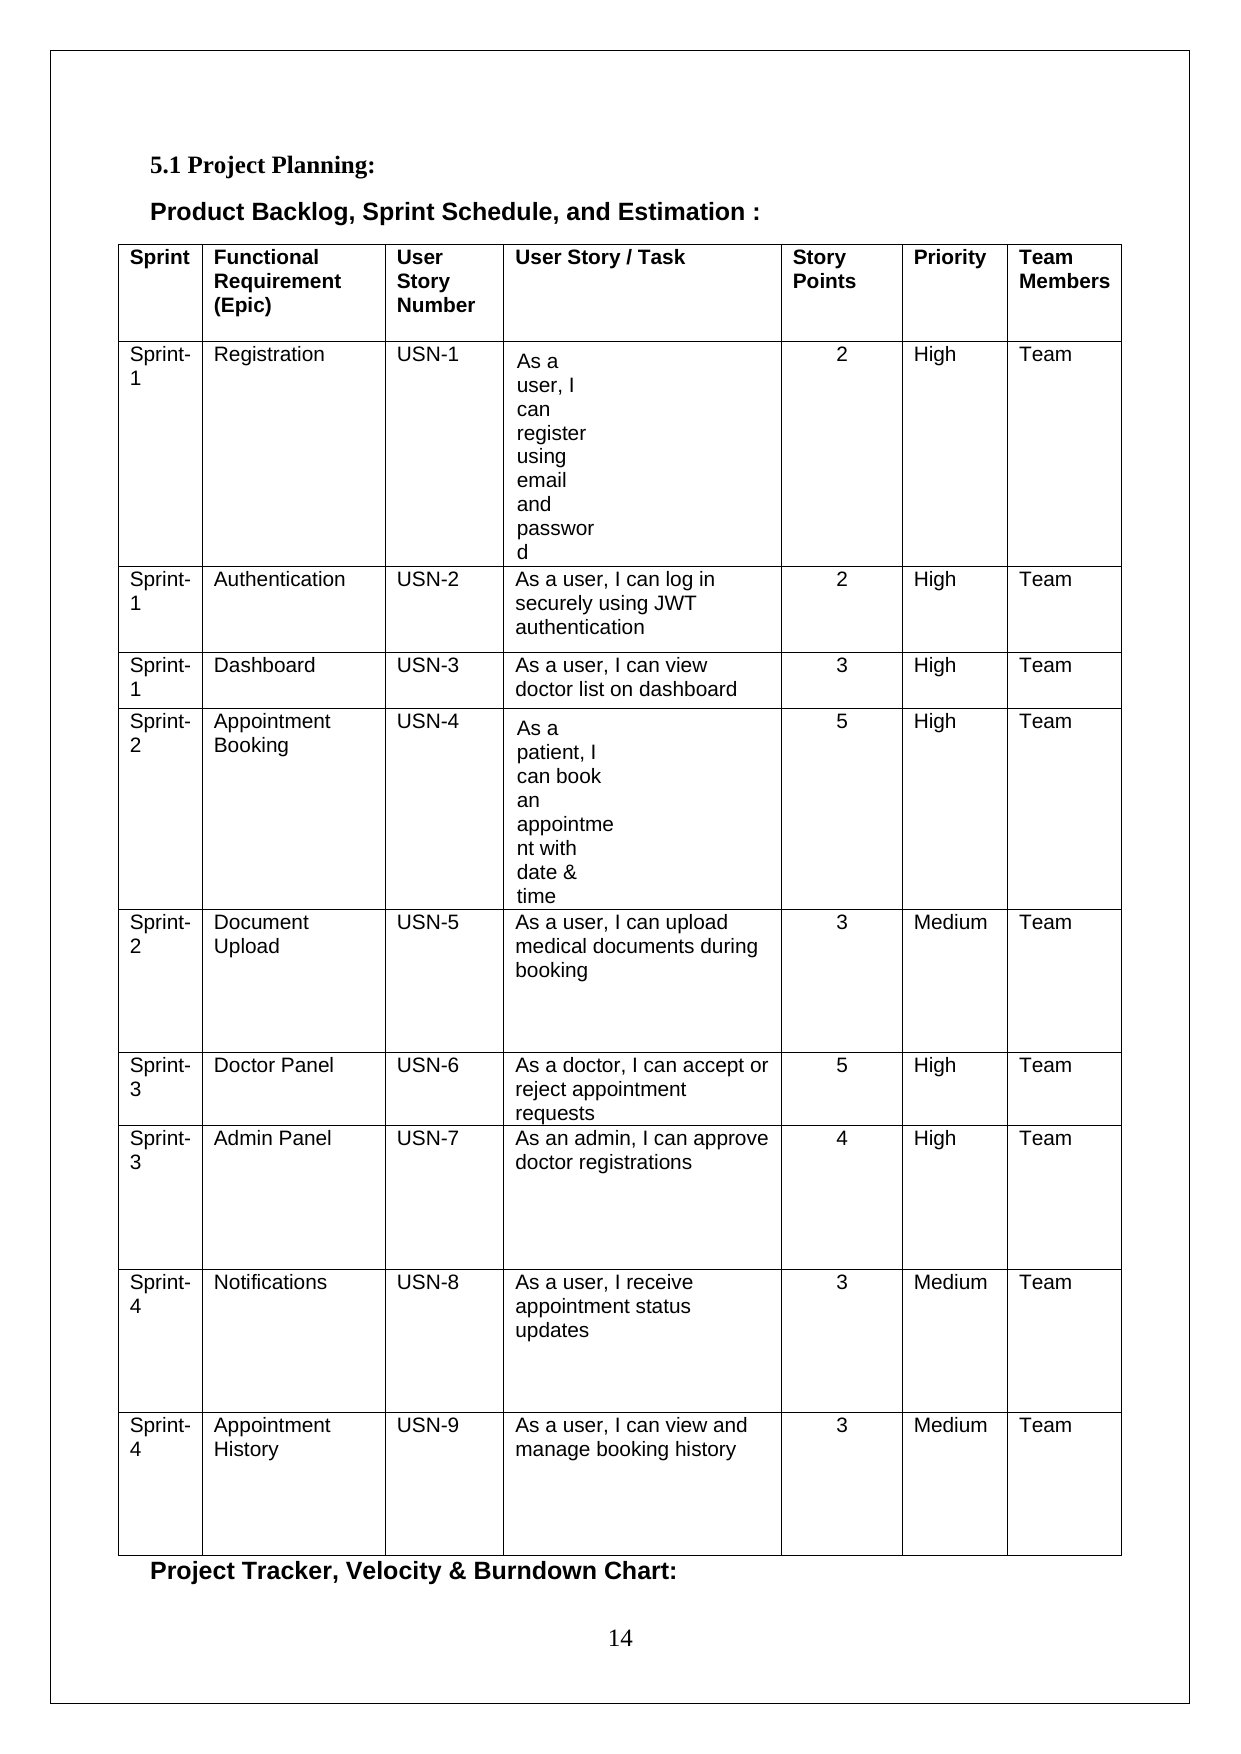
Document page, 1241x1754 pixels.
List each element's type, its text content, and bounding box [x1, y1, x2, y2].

table_cell As a doctor, I can accept or reject appointment requests [504, 1053, 781, 1125]
table_cell As a user, I can log in securely using JWT authentication [504, 567, 781, 652]
table_cell USN-5 [386, 910, 503, 1052]
table_cell [504, 709, 781, 909]
table_header Story Points [782, 245, 902, 341]
text Project Tracker, Velocity & Burndown Chart: [150, 1556, 1090, 1585]
table_cell Sprint-4 [119, 1270, 202, 1412]
table_cell USN-6 [386, 1053, 503, 1125]
table_cell 2 [782, 342, 902, 566]
table_cell As a user, I receive appointment status updates [504, 1270, 781, 1412]
table_cell Registration [203, 342, 385, 566]
table_cell USN-3 [386, 653, 503, 708]
text Product Backlog, Sprint Schedule, and Estimation : [150, 197, 1090, 226]
table_cell USN-2 [386, 567, 503, 652]
table_header Team Members [1008, 245, 1121, 341]
table_cell Team [1008, 910, 1121, 1052]
table_cell 5 [782, 709, 902, 909]
table_header Sprint [119, 245, 202, 341]
table_cell 5 [782, 1053, 902, 1125]
table_cell High [903, 342, 1007, 566]
table_cell High [903, 567, 1007, 652]
table_cell High [903, 1126, 1007, 1268]
table_cell 2 [782, 567, 902, 652]
table_cell USN-7 [386, 1126, 503, 1268]
table_cell High [903, 709, 1007, 909]
table_cell 4 [782, 1126, 902, 1268]
table_header User Story / Task [504, 245, 781, 341]
table_cell Team [1008, 1126, 1121, 1268]
table_cell Dashboard [203, 653, 385, 708]
table_cell Sprint-4 [119, 1413, 202, 1555]
table_cell [504, 342, 781, 566]
table_cell Sprint-1 [119, 653, 202, 708]
table_cell 3 [782, 910, 902, 1052]
table_cell Sprint-1 [119, 342, 202, 566]
table_cell Sprint-2 [119, 709, 202, 909]
table_cell As a user, I can upload medical documents during booking [504, 910, 781, 1052]
table_cell Doctor Panel [203, 1053, 385, 1125]
table_cell Notifications [203, 1270, 385, 1412]
table_cell 3 [782, 1270, 902, 1412]
table_header Functional Requirement (Epic) [203, 245, 385, 341]
table_cell As a user, I can view doctor list on dashboard [504, 653, 781, 708]
table_cell USN-4 [386, 709, 503, 909]
table_cell Authentication [203, 567, 385, 652]
table_cell Team [1008, 709, 1121, 909]
table_cell Document Upload [203, 910, 385, 1052]
table_cell Team [1008, 342, 1121, 566]
table_cell USN-8 [386, 1270, 503, 1412]
table_cell USN-9 [386, 1413, 503, 1555]
table_cell Team [1008, 1270, 1121, 1412]
table_cell Appointment Booking [203, 709, 385, 909]
table_header User Story Number [386, 245, 503, 341]
text 5.1 Project Planning: [150, 150, 1090, 179]
table_cell 3 [782, 653, 902, 708]
table_cell Team [1008, 653, 1121, 708]
table_cell Sprint-2 [119, 910, 202, 1052]
table_cell Medium [903, 910, 1007, 1052]
table_cell High [903, 1053, 1007, 1125]
table_cell As a user, I can view and manage booking history [504, 1413, 781, 1555]
table_cell Team [1008, 1053, 1121, 1125]
table_cell As an admin, I can approve doctor registrations [504, 1126, 781, 1268]
table_cell Sprint-3 [119, 1053, 202, 1125]
table_cell Medium [903, 1413, 1007, 1555]
table_header Priority [903, 245, 1007, 341]
table_cell High [903, 653, 1007, 708]
table_cell Sprint-3 [119, 1126, 202, 1268]
table_cell Appointment History [203, 1413, 385, 1555]
table_cell 3 [782, 1413, 902, 1555]
table_cell Sprint-1 [119, 567, 202, 652]
table_cell Medium [903, 1270, 1007, 1412]
table_cell Team [1008, 567, 1121, 652]
table_cell USN-1 [386, 342, 503, 566]
table_cell Admin Panel [203, 1126, 385, 1268]
table_cell Team [1008, 1413, 1121, 1555]
